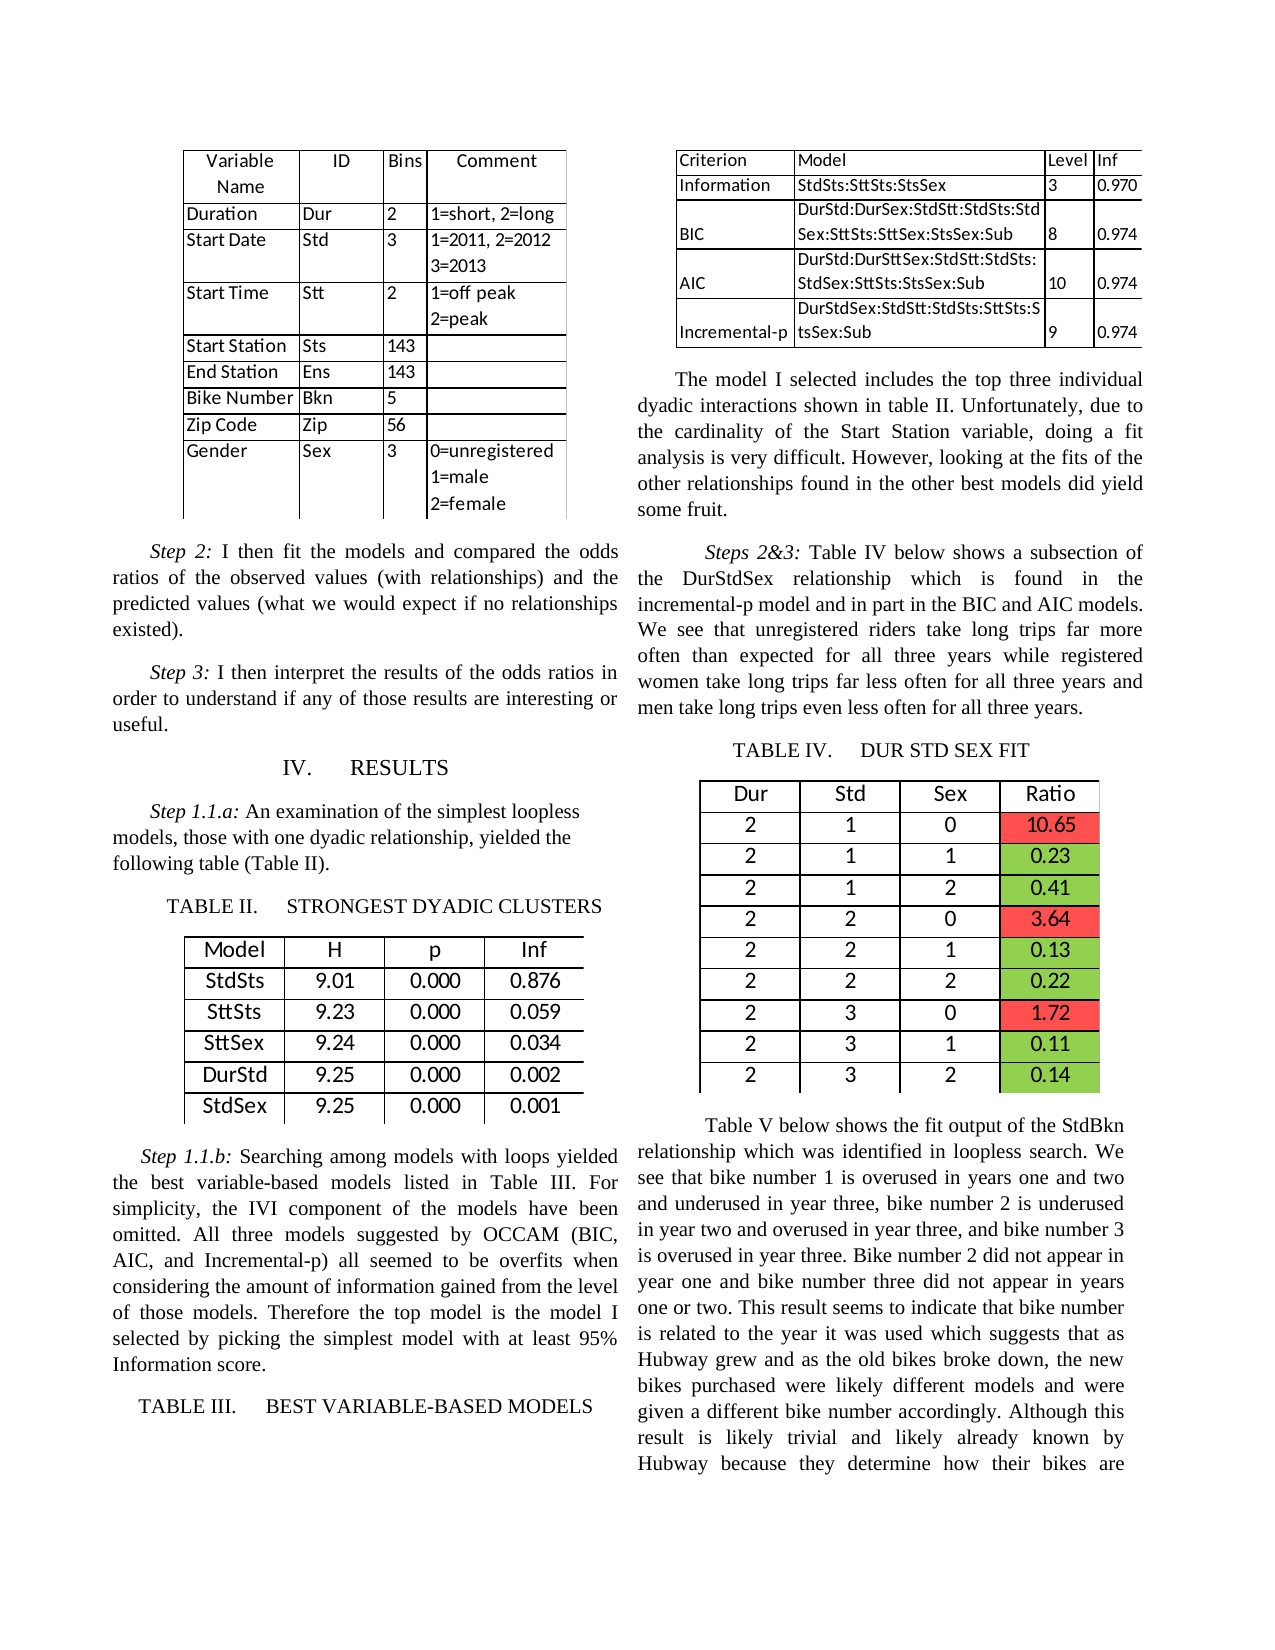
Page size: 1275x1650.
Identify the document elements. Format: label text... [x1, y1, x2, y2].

text Step 1.1.a: An examination of the simplest loopless models, those with one dyadic relationship, yielded the following table (Table II). [112, 799, 619, 875]
text Step 1.1.b: Searching among models with loops yielded the best variable-based models listed in Table III. For simplicity, the IVI component of the models have been omitted. All three models suggested by OCCAM (BIC, AIC, and Incremental-p) all seemed to be overfits when considering the amount of information gained from the level of those models. Therefore the top model is the model I selected by picking the simplest model with at least 95% Information score. [112, 1144, 619, 1376]
text TABLE IV. DUR STD SEX FIT [637, 738, 1125, 762]
text The model I selected includes the top three individual dyadic interactions shown in table II. Unfortunately, due to the cardinality of the Start Station variable, doing a fit analysis is very difficult. However, looking at the fits of the other relationships found in the other best models did yield some fruit. [637, 367, 1144, 521]
text TABLE III. BEST VARIABLE-BASED MODELS [112, 1394, 619, 1418]
text Step 3: I then interpret the results of the odds ratios in order to understand if any of those results are interesting or useful. [112, 659, 619, 736]
text TABLE II. STRONGEST DYADIC CLUSTERS [112, 894, 619, 918]
text IV. RESULTS [112, 754, 619, 780]
text Step 2: I then fit the models and compared the odds ratios of the observed values (with relationships) and the predicted values (what we would expect if no relationships existed). [112, 539, 619, 641]
text Steps 2&3: Table IV below shows a subsection of the DurStdSex relationship which is found in the incremental-p model and in part in the BIC and AIC models. We see that unregistered riders take long trips far more often than expected for all three years while registered women take long trips far less often for all three years and men take long trips even less often for all three years. [637, 539, 1144, 719]
